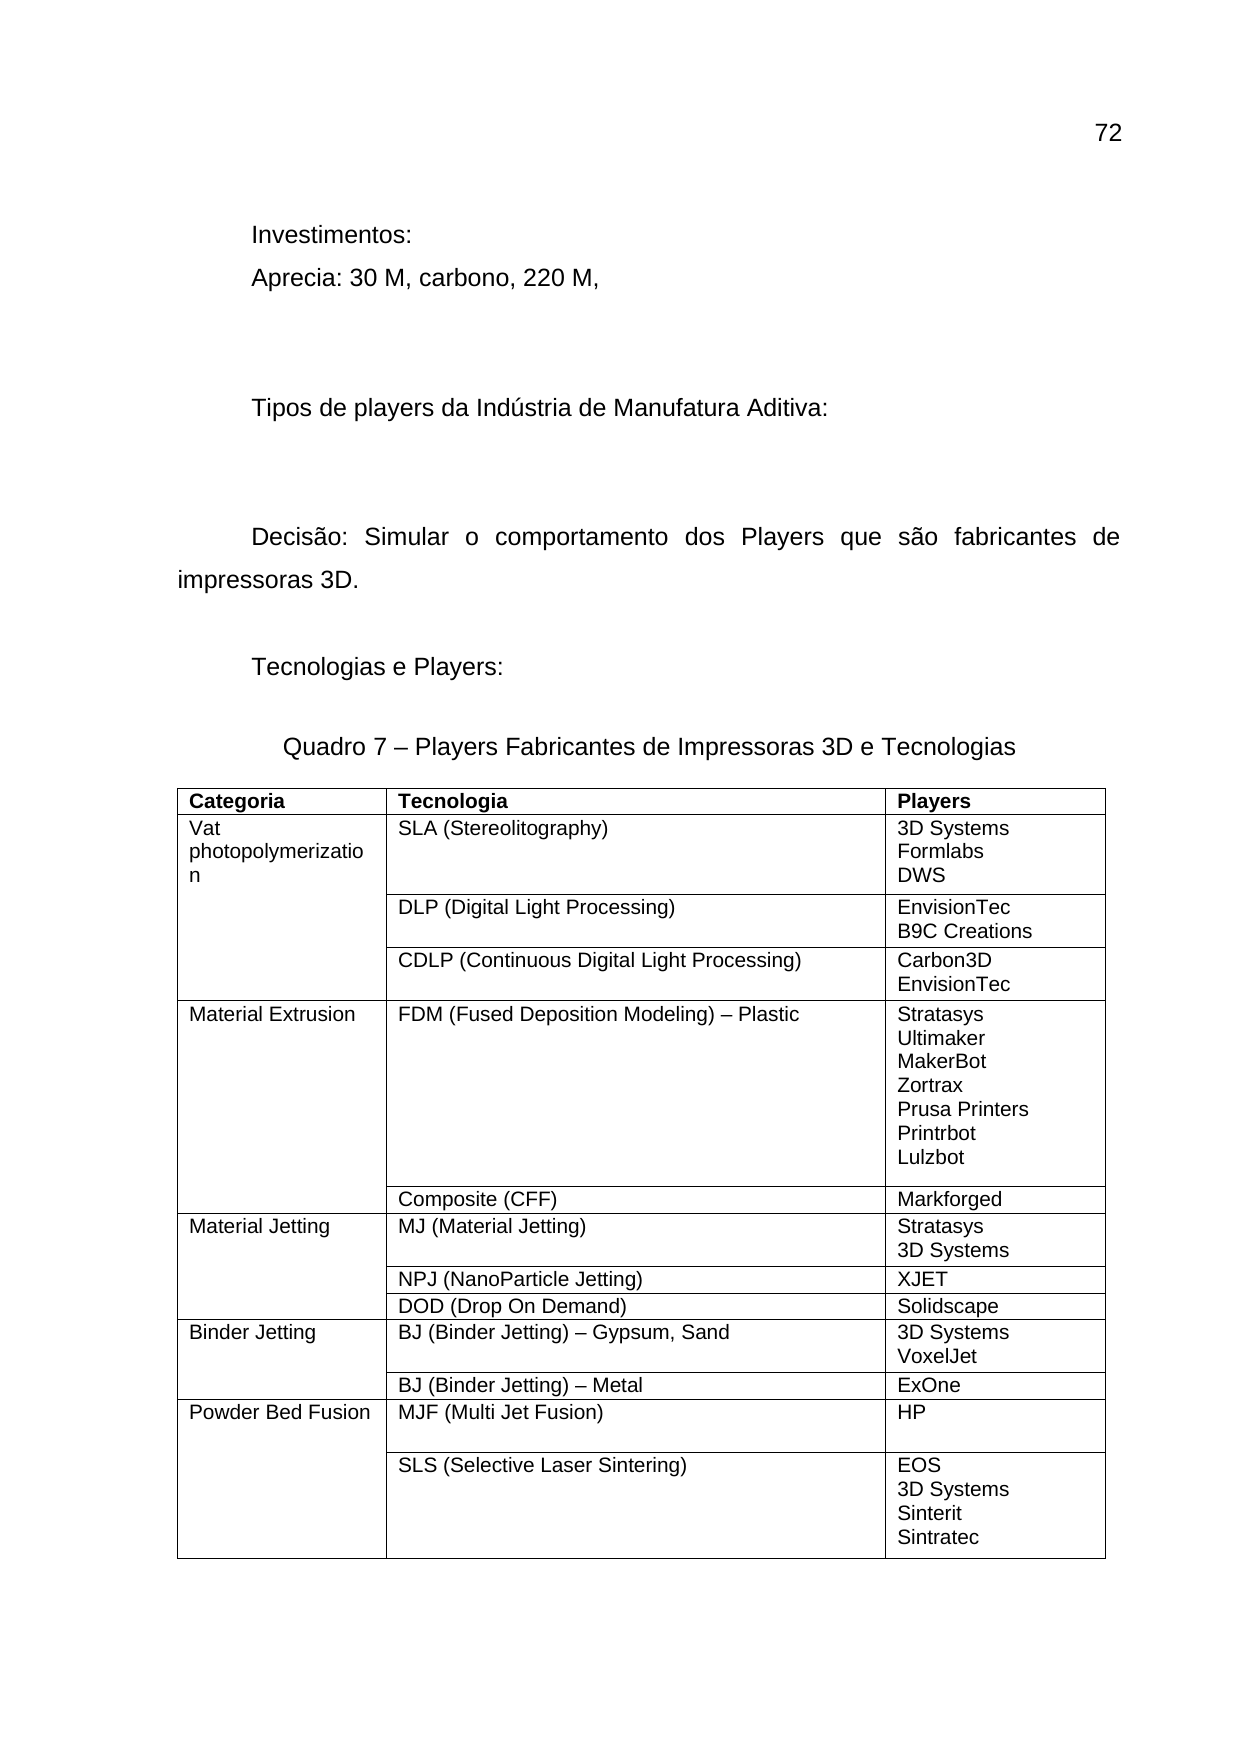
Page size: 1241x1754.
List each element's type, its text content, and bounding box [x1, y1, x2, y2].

table_cell Material Extrusion [178, 1001, 386, 1213]
table_cell Powder Bed Fusion [178, 1400, 386, 1558]
table_cell 3D Systems Formlabs DWS [886, 815, 1105, 894]
table_cell HP [886, 1400, 1105, 1452]
table_cell EnvisionTec B9C Creations [886, 895, 1105, 947]
table_cell ExOne [886, 1373, 1105, 1399]
table_cell SLS (Selective Laser Sintering) [387, 1453, 885, 1558]
table_cell DOD (Drop On Demand) [387, 1294, 885, 1319]
table_header Players [886, 789, 1105, 814]
table_cell XJET [886, 1267, 1105, 1292]
table_cell MJF (Multi Jet Fusion) [387, 1400, 885, 1452]
table_cell NPJ (NanoParticle Jetting) [387, 1267, 885, 1292]
text Investimentos: [177, 220, 1122, 249]
text Tecnologias e Players: [177, 652, 1122, 680]
table_cell Vat photopolymerization [178, 815, 386, 1000]
table_cell CDLP (Continuous Digital Light Processing) [387, 948, 885, 1000]
table_cell Composite (CFF) [387, 1187, 885, 1213]
table_header Categoria [178, 789, 386, 814]
table_cell Stratasys 3D Systems [886, 1214, 1105, 1266]
table_cell Binder Jetting [178, 1320, 386, 1399]
text Decisão: Simular o comportamento dos Players que são fabricantes de impressoras 3D. [177, 522, 1122, 594]
table_cell DLP (Digital Light Processing) [387, 895, 885, 947]
table_cell BJ (Binder Jetting) – Metal [387, 1373, 885, 1399]
table_cell MJ (Material Jetting) [387, 1214, 885, 1266]
table_cell FDM (Fused Deposition Modeling) – Plastic [387, 1001, 885, 1186]
table_cell Material Jetting [178, 1214, 386, 1319]
table_header Tecnologia [387, 789, 885, 814]
table_cell 3D Systems VoxelJet [886, 1320, 1105, 1372]
table_cell EOS 3D Systems Sinterit Sintratec [886, 1453, 1105, 1558]
table_cell BJ (Binder Jetting) – Gypsum, Sand [387, 1320, 885, 1372]
table_cell SLA (Stereolitography) [387, 815, 885, 894]
table_cell Solidscape [886, 1294, 1105, 1319]
table_cell Carbon3D EnvisionTec [886, 948, 1105, 1000]
table_cell Stratasys Ultimaker MakerBot Zortrax Prusa Printers Printrbot Lulzbot [886, 1001, 1105, 1186]
text Tipos de players da Indústria de Manufatura Aditiva: [177, 393, 1122, 422]
table_cell Markforged [886, 1187, 1105, 1213]
text Aprecia: 30 M, carbono, 220 M, [177, 263, 1122, 292]
